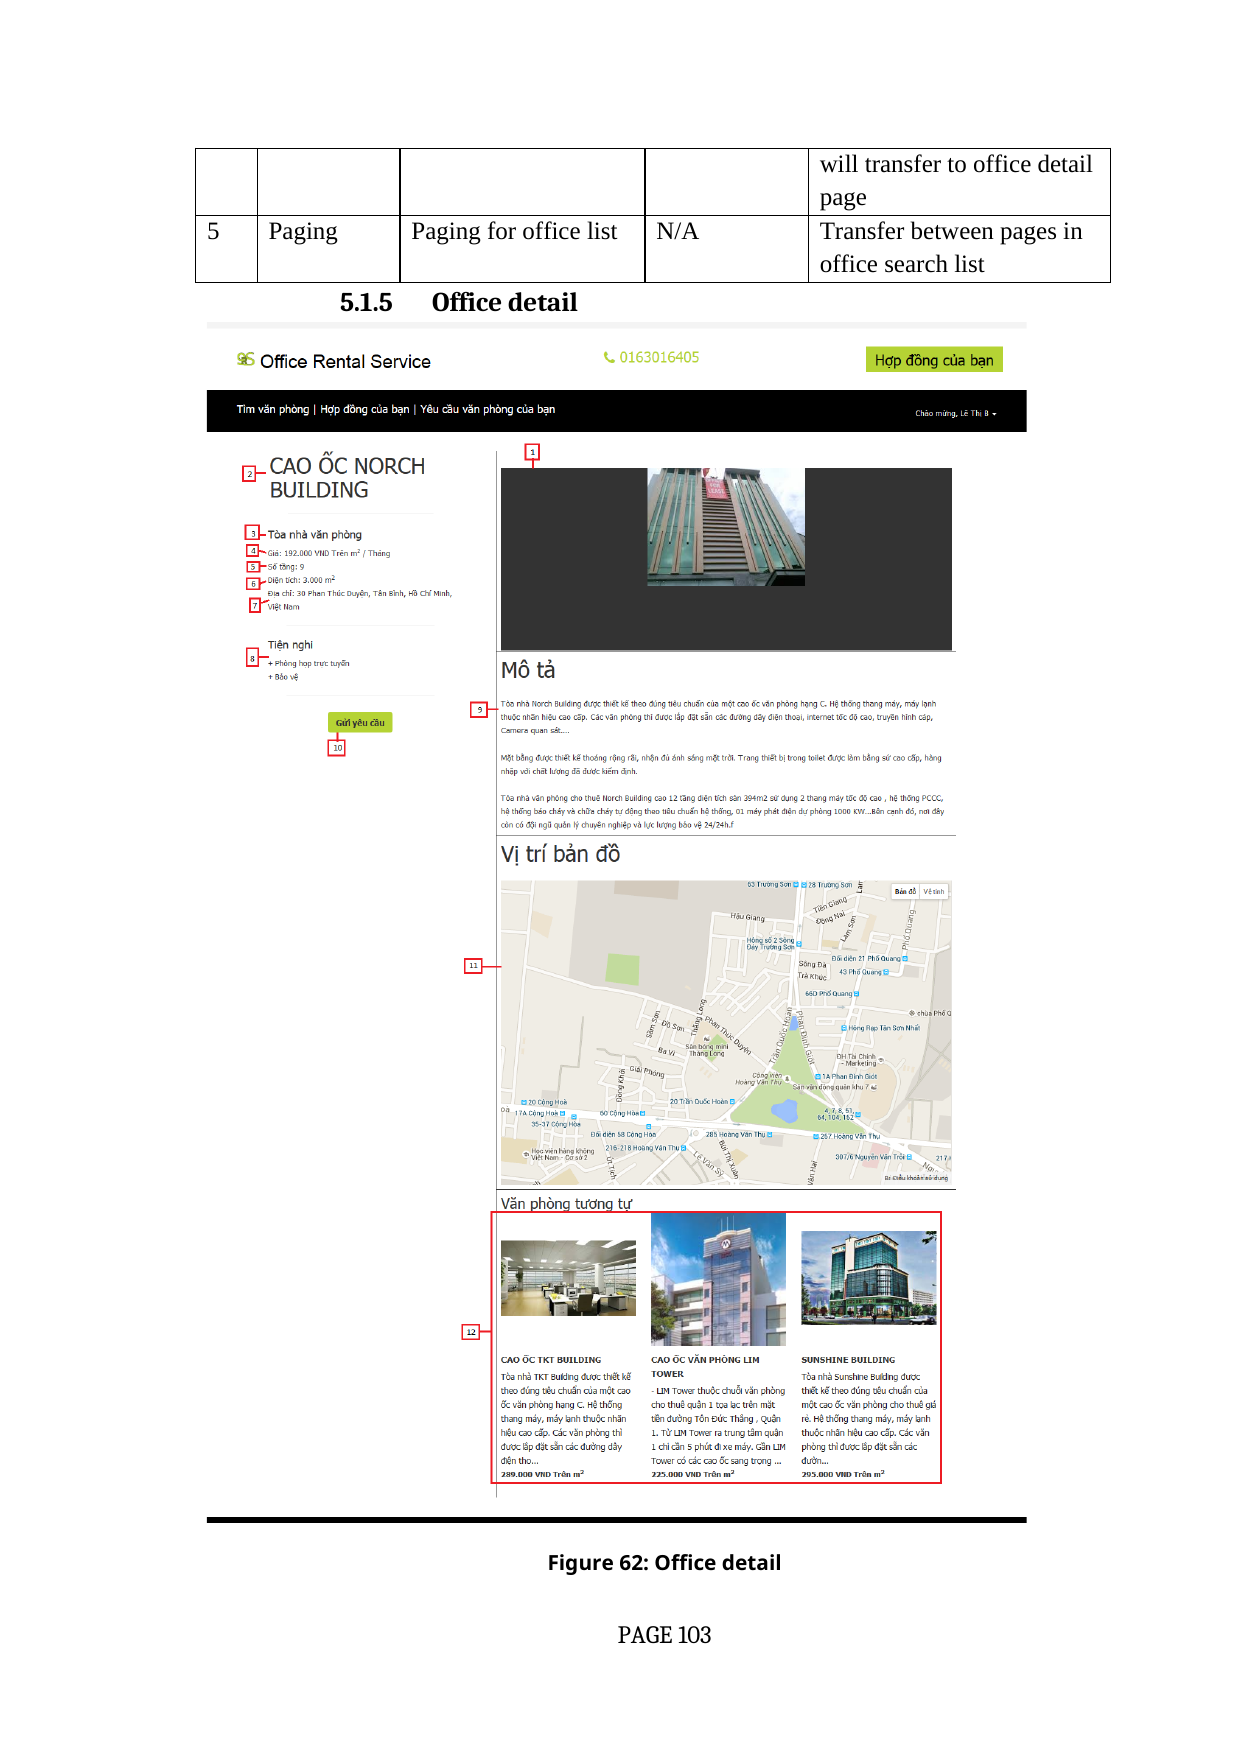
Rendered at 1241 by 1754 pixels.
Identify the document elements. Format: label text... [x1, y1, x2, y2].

subtitle Office detail [340, 287, 1122, 318]
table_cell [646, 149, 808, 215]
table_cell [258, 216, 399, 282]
picture [206, 322, 1027, 1523]
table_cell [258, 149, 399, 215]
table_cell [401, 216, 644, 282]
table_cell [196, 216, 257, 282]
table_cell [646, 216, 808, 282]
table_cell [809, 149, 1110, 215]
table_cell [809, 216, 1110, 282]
text Figure 59: Office detail [207, 1548, 1122, 1576]
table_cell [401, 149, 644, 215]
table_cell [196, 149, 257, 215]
